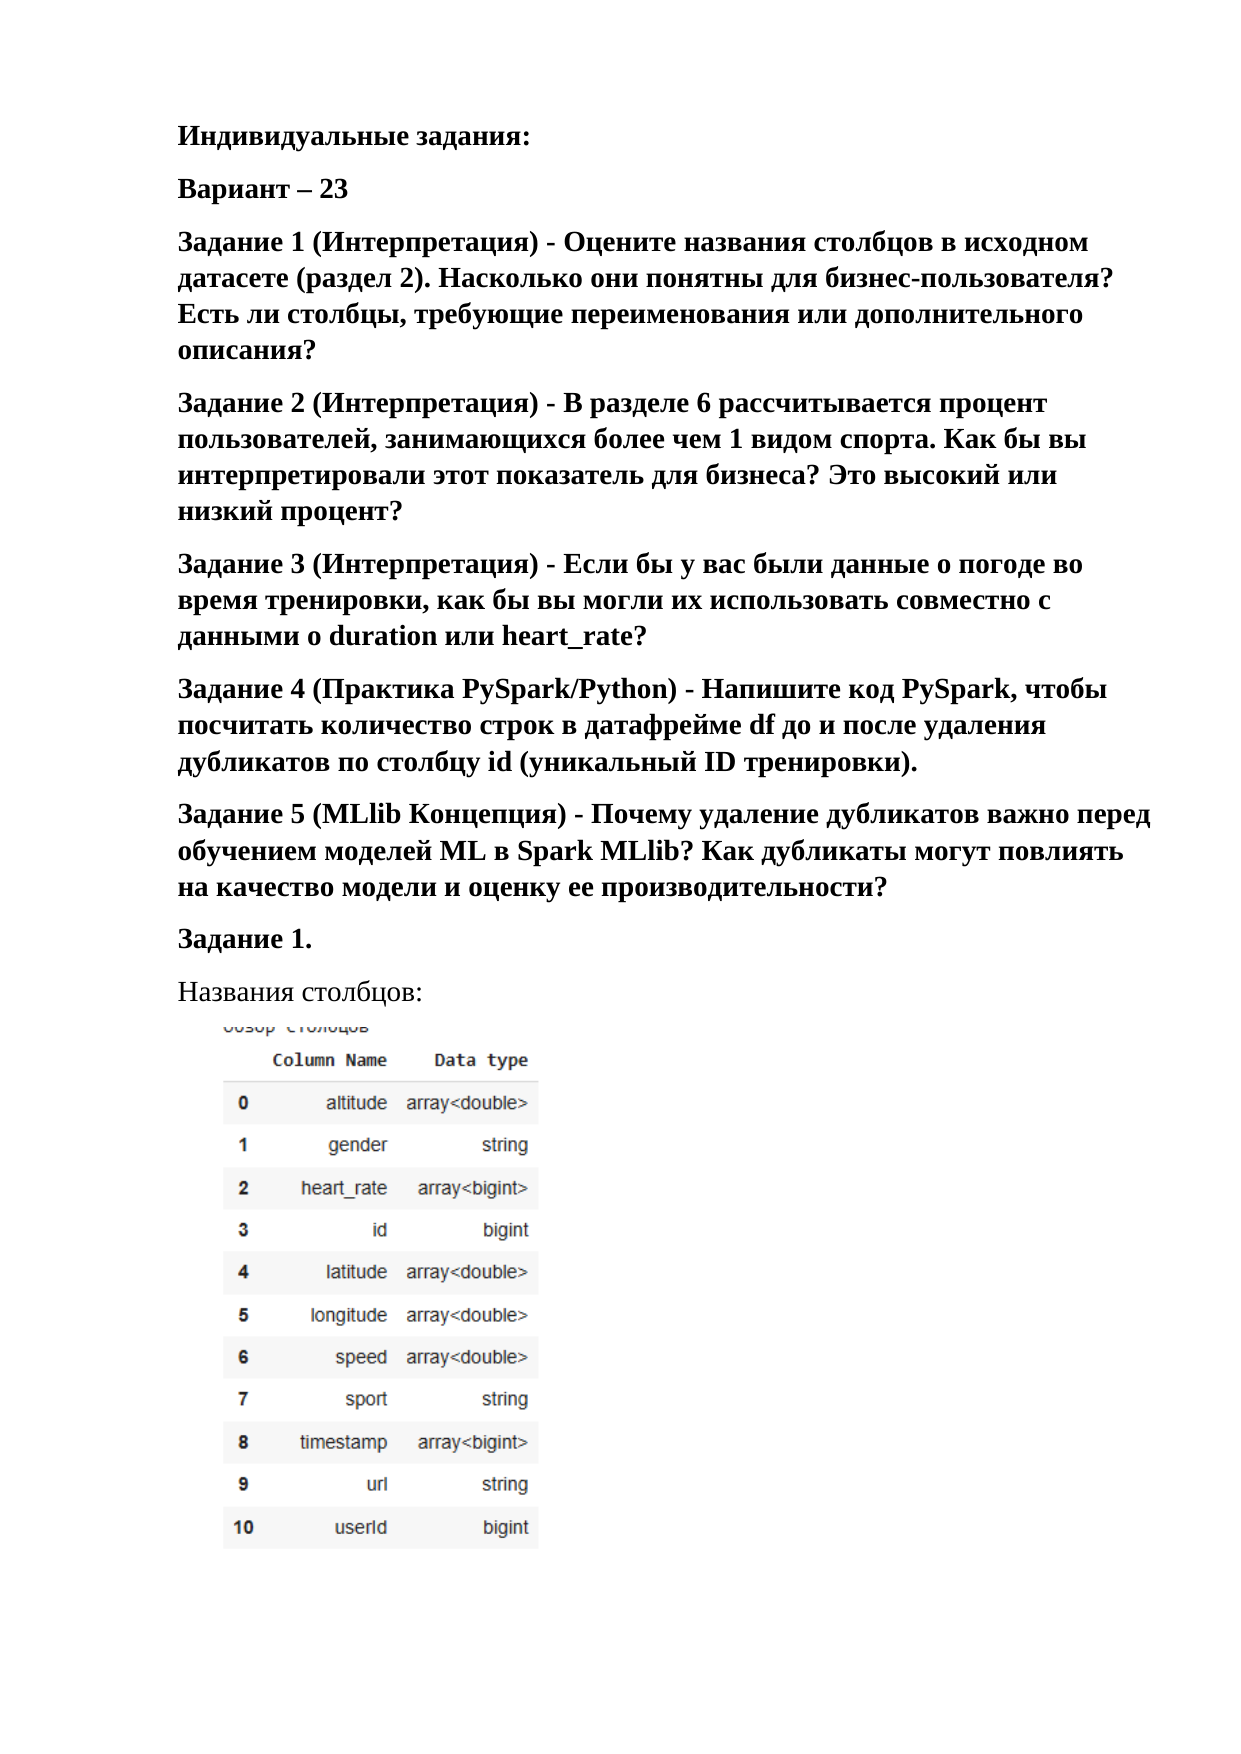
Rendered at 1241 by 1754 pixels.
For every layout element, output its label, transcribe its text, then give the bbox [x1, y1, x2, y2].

text Задание 4 (Практика PySpark/Python) - Напишите код PySpark, чтобы посчитать количество строк в датафрейме df до и после удаления дубликатов по столбцу id (уникальный ID тренировки). [177, 671, 1152, 777]
text Индивидуальные задания: [177, 118, 1152, 152]
text Задание 3 (Интерпретация) - Если бы у вас были данные о погоде во время тренировки, как бы вы могли их использовать совместно с данными о duration или heart_rate? [177, 546, 1152, 652]
text Задание 5 (MLlib Концепция) - Почему удаление дубликатов важно перед обучением моделей ML в Spark MLlib? Как дубликаты могут повлиять на качество модели и оценку ее производительности? [177, 796, 1152, 902]
text Задание 2 (Интерпретация) - В разделе 6 рассчитывается процент пользователей, занимающихся более чем 1 видом спорта. Как бы вы интерпретировали этот показатель для бизнеса? Это высокий или низкий процент? [177, 385, 1152, 527]
text Задание 1. [177, 922, 1152, 955]
text Названия столбцов: [177, 974, 1152, 1008]
text Задание 1 (Интерпретация) - Оцените названия столбцов в исходном датасете (раздел 2). Насколько они понятны для бизнес-пользователя? Есть ли столбцы, требующие переименования или дополнительного описания? [177, 224, 1152, 366]
text Вариант – 23 [177, 171, 1152, 204]
picture [214, 1027, 567, 1557]
